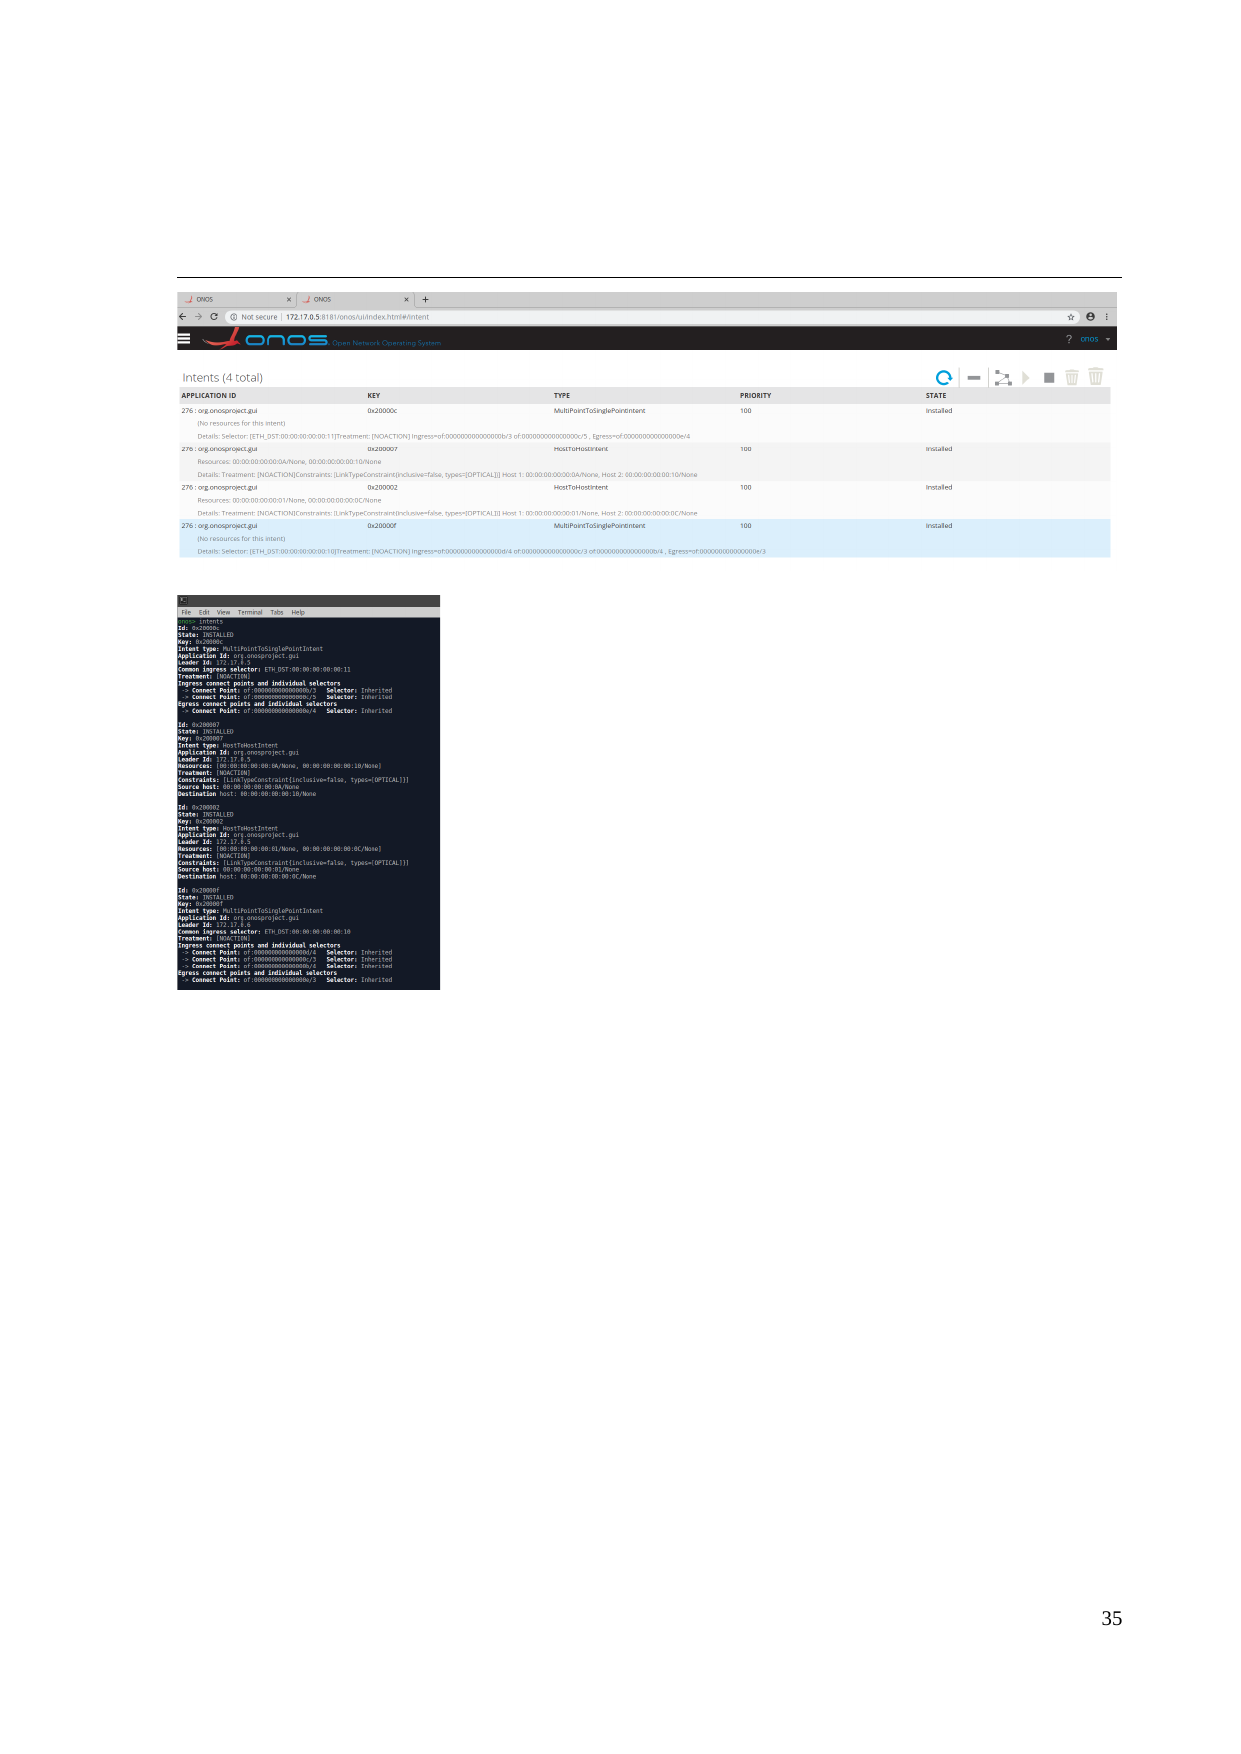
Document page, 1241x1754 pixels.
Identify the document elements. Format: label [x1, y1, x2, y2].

picture [177, 595, 441, 990]
picture [177, 292, 1117, 571]
